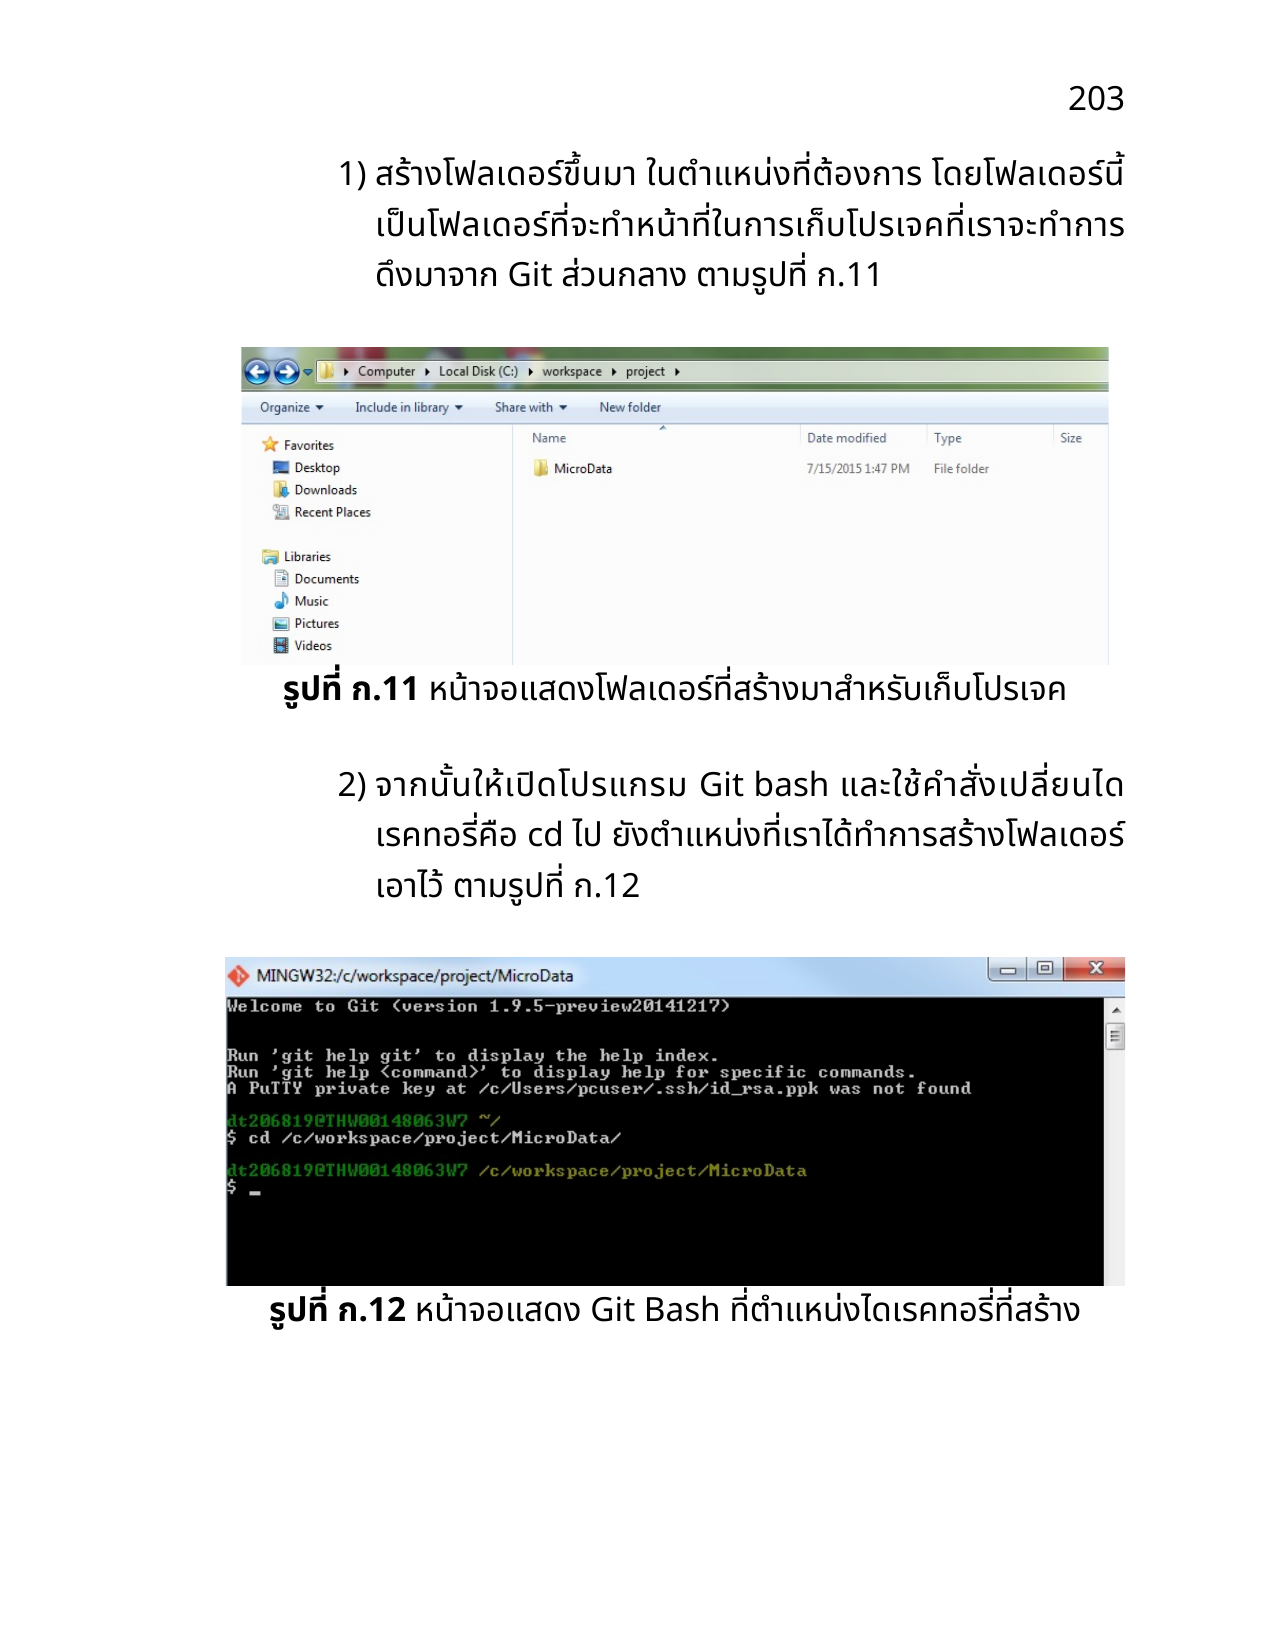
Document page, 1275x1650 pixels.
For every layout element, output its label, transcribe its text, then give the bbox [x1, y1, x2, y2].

text รูปที่ ก.12 หน้าจอแสดง Git Bash ที่ตำแหน่งไดเรคทอรี่ที่สร้าง [225, 1286, 1125, 1336]
list จากนั้นให้เปิดโปรแกรม Git bash และใช้คำสั่งเปลี่ยนไดเรคทอรี่คือ cd ไป ยังตำแหน่งที่เราได้ทำการสร้างโฟลเดอร์เอาไว้ ตามรูปที่ ก.12 [337, 760, 1125, 912]
list สร้างโฟลเดอร์ขึ้นมา ในตำแหน่งที่ต้องการ โดยโฟลเดอร์นี้เป็นโฟลเดอร์ที่จะทำหน้าที่ในการเก็บโปรเจคที่เราจะทำการดึงมาจาก Git ส่วนกลาง ตามรูปที่ ก.11 [337, 150, 1125, 302]
picture [225, 957, 1125, 1286]
picture [241, 347, 1109, 665]
text รูปที่ ก.11 หน้าจอแสดงโฟลเดอร์ที่สร้างมาสำหรับเก็บโปรเจค [225, 664, 1125, 715]
